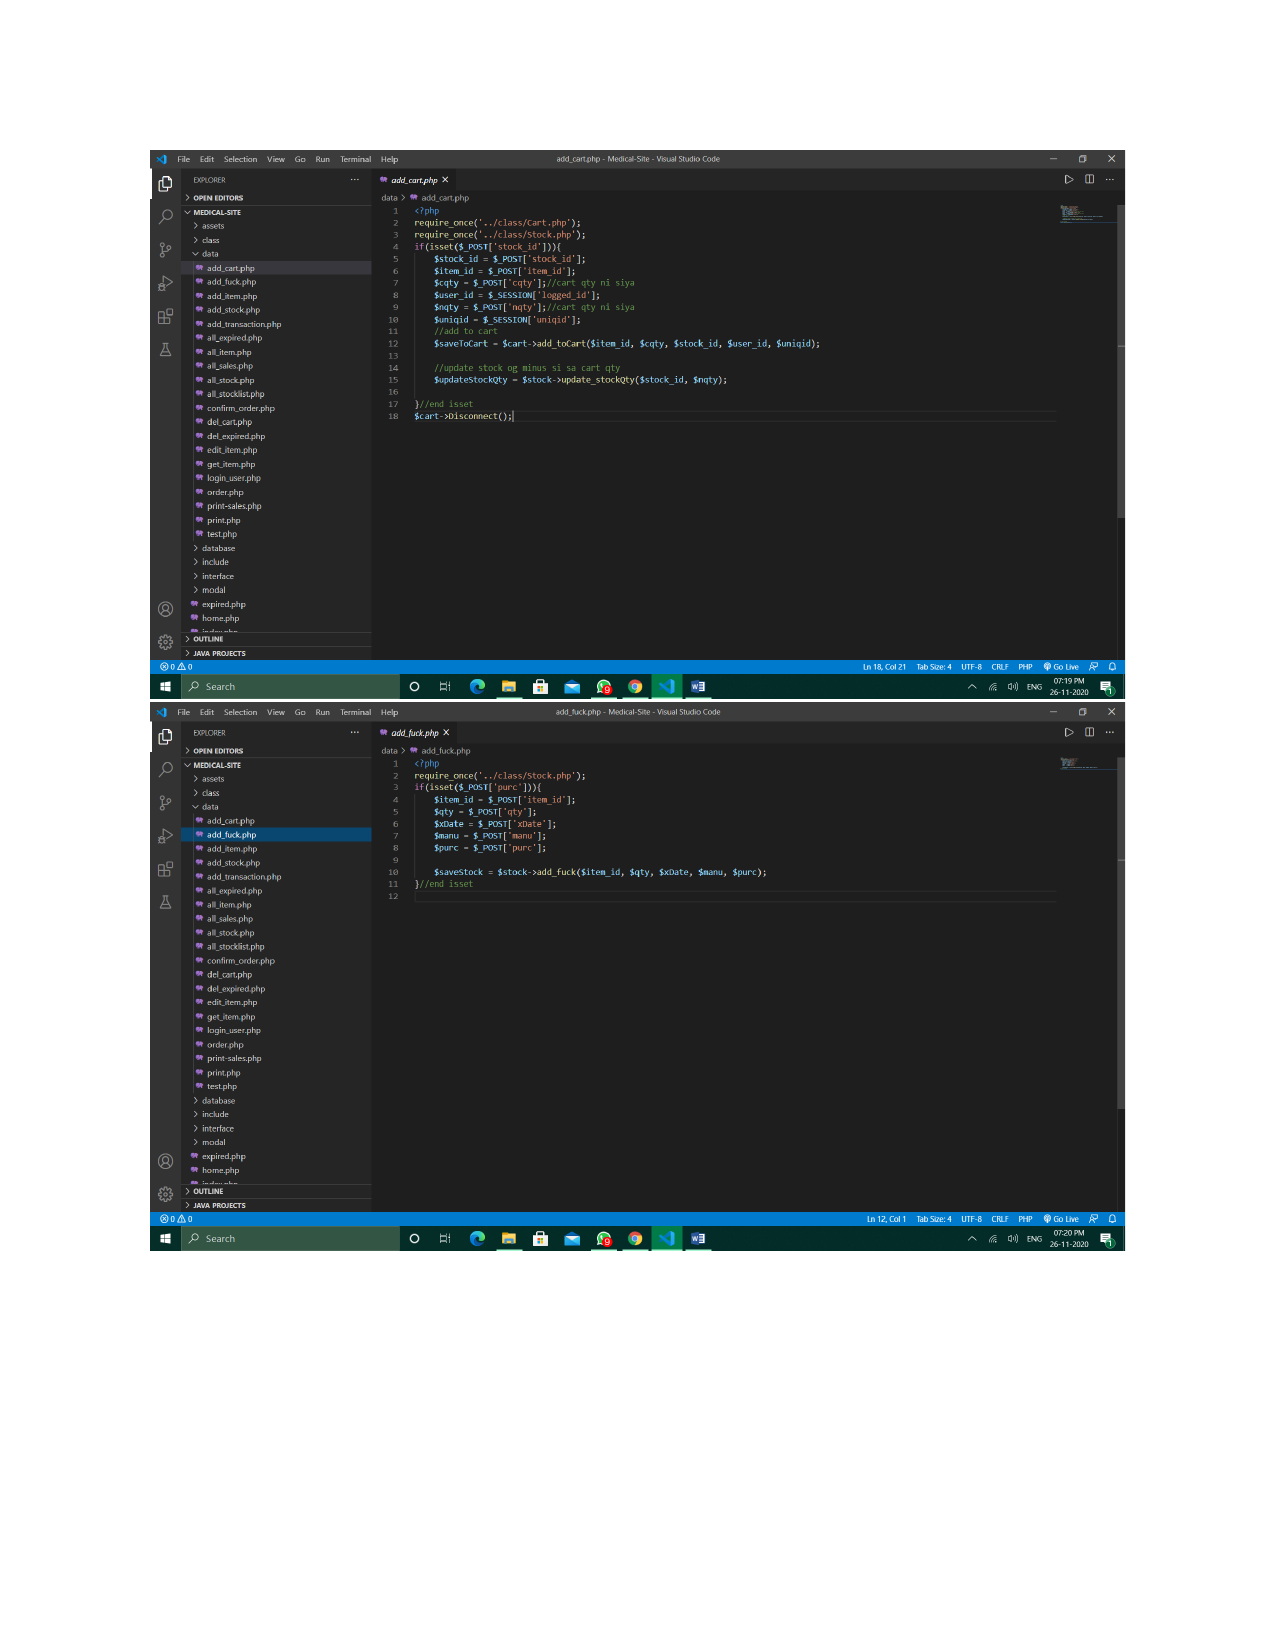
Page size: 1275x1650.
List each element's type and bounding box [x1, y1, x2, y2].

picture [150, 702, 1125, 1251]
picture [150, 150, 1125, 699]
